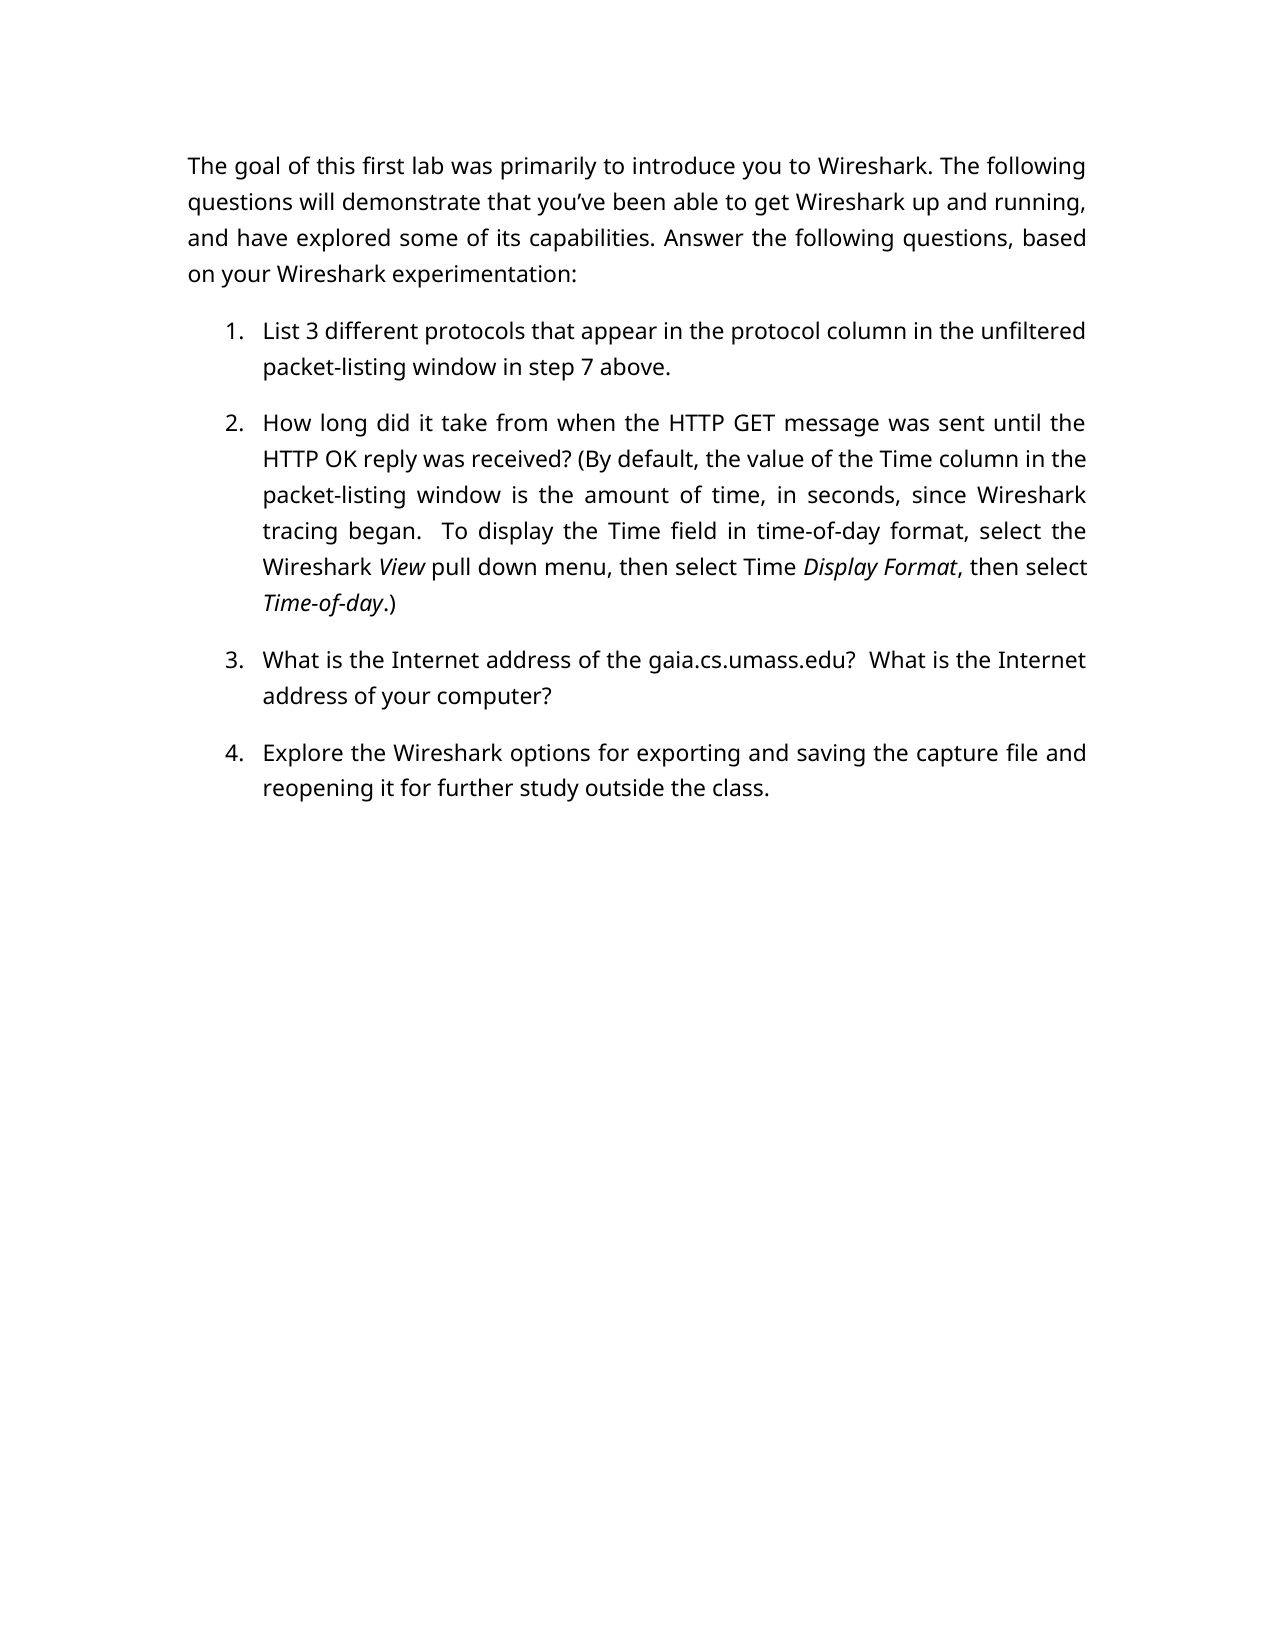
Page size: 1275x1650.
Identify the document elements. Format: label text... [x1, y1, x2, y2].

list What is the Internet address of the gaia.cs.umass.edu? What is the Internet address of your computer? [225, 644, 1087, 711]
list Explore the Wireshark options for exporting and saving the capture file and reopening it for further study outside the class. [225, 736, 1087, 804]
text The goal of this first lab was primarily to introduce you to Wireshark. The following questions will demonstrate that you’ve been able to get Wireshark up and running, and have explored some of its capabilities. Answer the following questions, based on your Wireshark experimentation: [187, 150, 1087, 289]
list How long did it take from when the HTTP GET message was sent until the HTTP OK reply was received? (By default, the value of the Time column in the packet-listing window is the amount of time, in seconds, since Wireshark tracing began. To display the Time field in time-of-day format, select the Wireshark View pull down menu, then select Time Display Format, then select Time-of-day.) [225, 407, 1087, 618]
list List 3 different protocols that appear in the protocol column in the unfiltered packet-listing window in step 7 above. [225, 314, 1087, 382]
